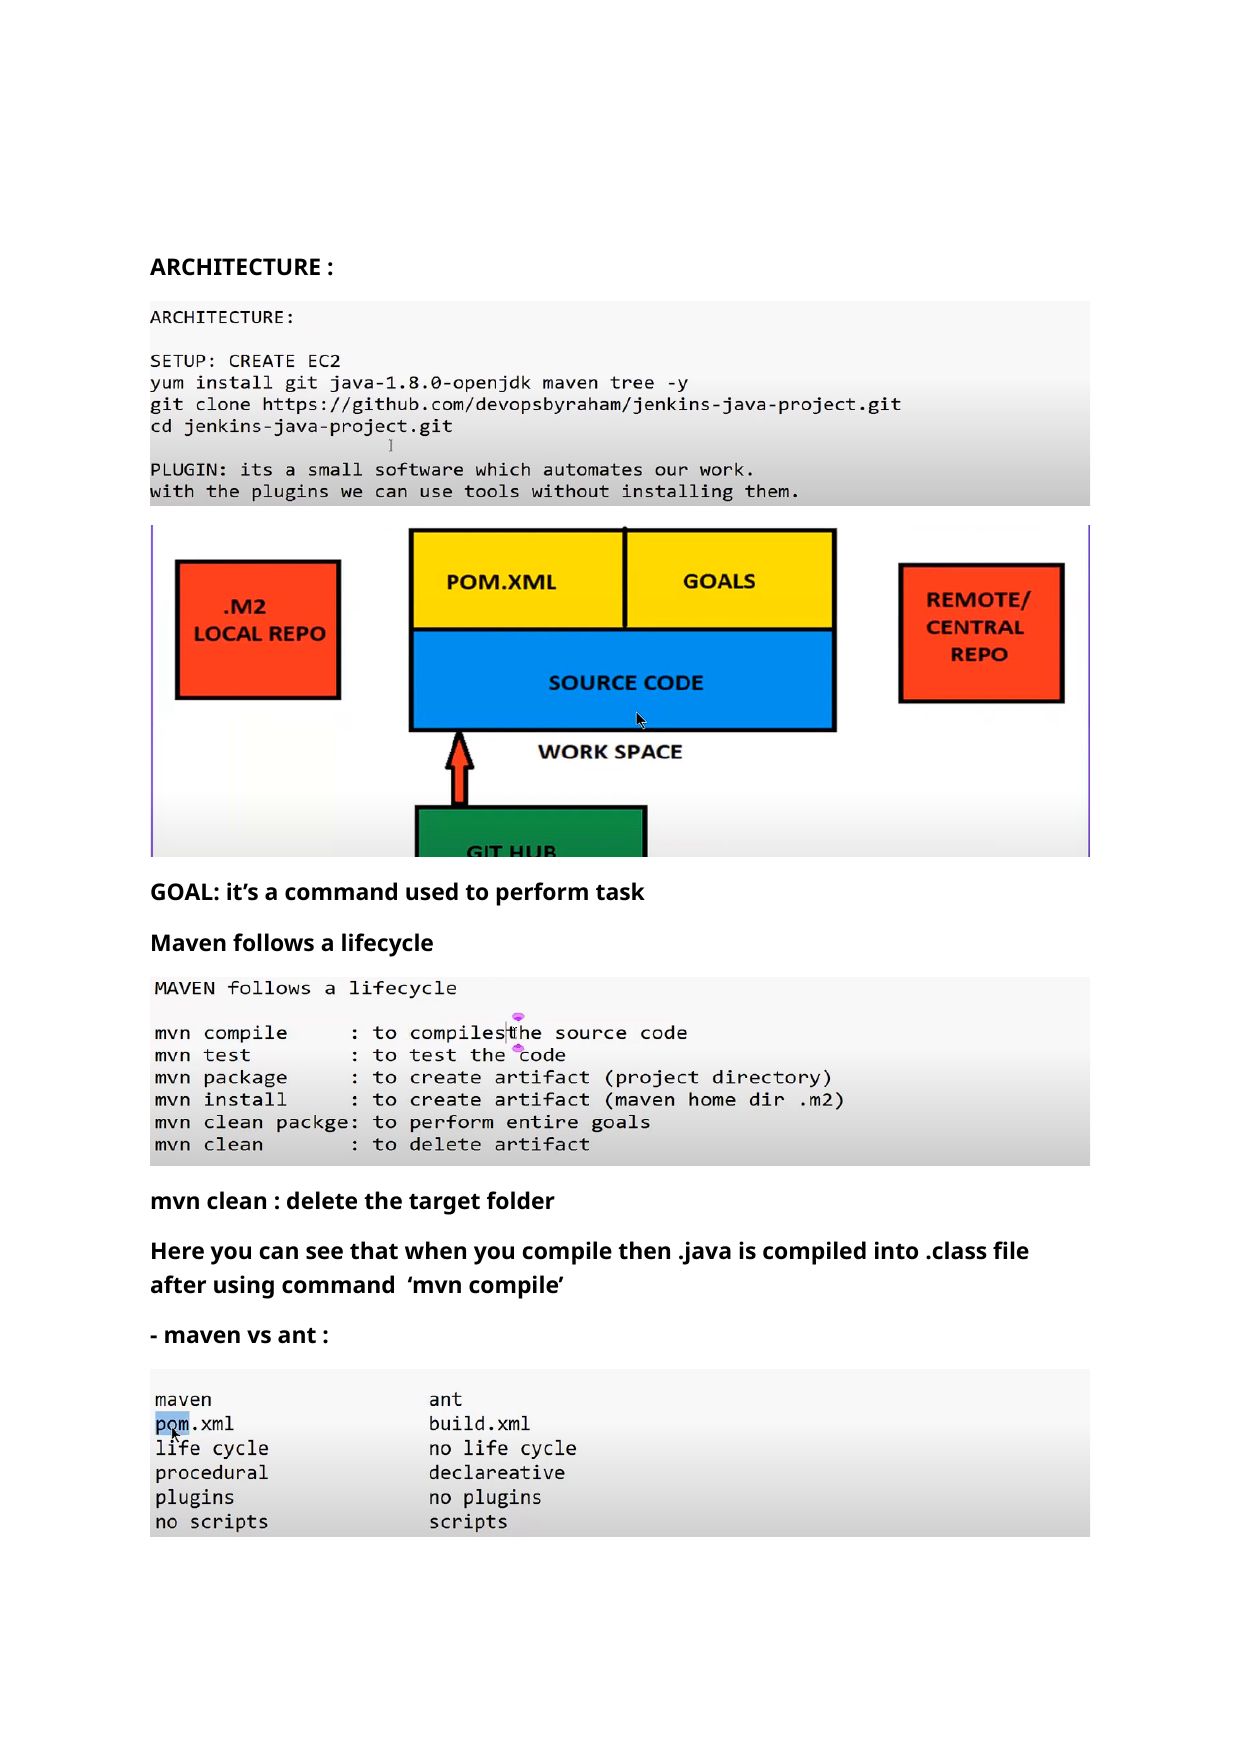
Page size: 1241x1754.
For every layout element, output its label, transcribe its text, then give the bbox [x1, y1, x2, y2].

picture [150, 301, 1091, 506]
text - maven vs ant : [150, 1319, 1090, 1350]
text Maven follows a lifecycle [150, 927, 1090, 958]
text ARCHITECTURE : [150, 251, 1090, 282]
picture [150, 977, 1091, 1166]
picture [150, 525, 1091, 857]
text mvn clean : delete the target folder [150, 1184, 1090, 1216]
text Here you can see that when you compile then .java is compiled into .class file after using command ‘mvn compile’ [150, 1235, 1090, 1300]
picture [150, 1369, 1091, 1537]
text GOAL: it’s a command used to perform task [150, 876, 1090, 907]
